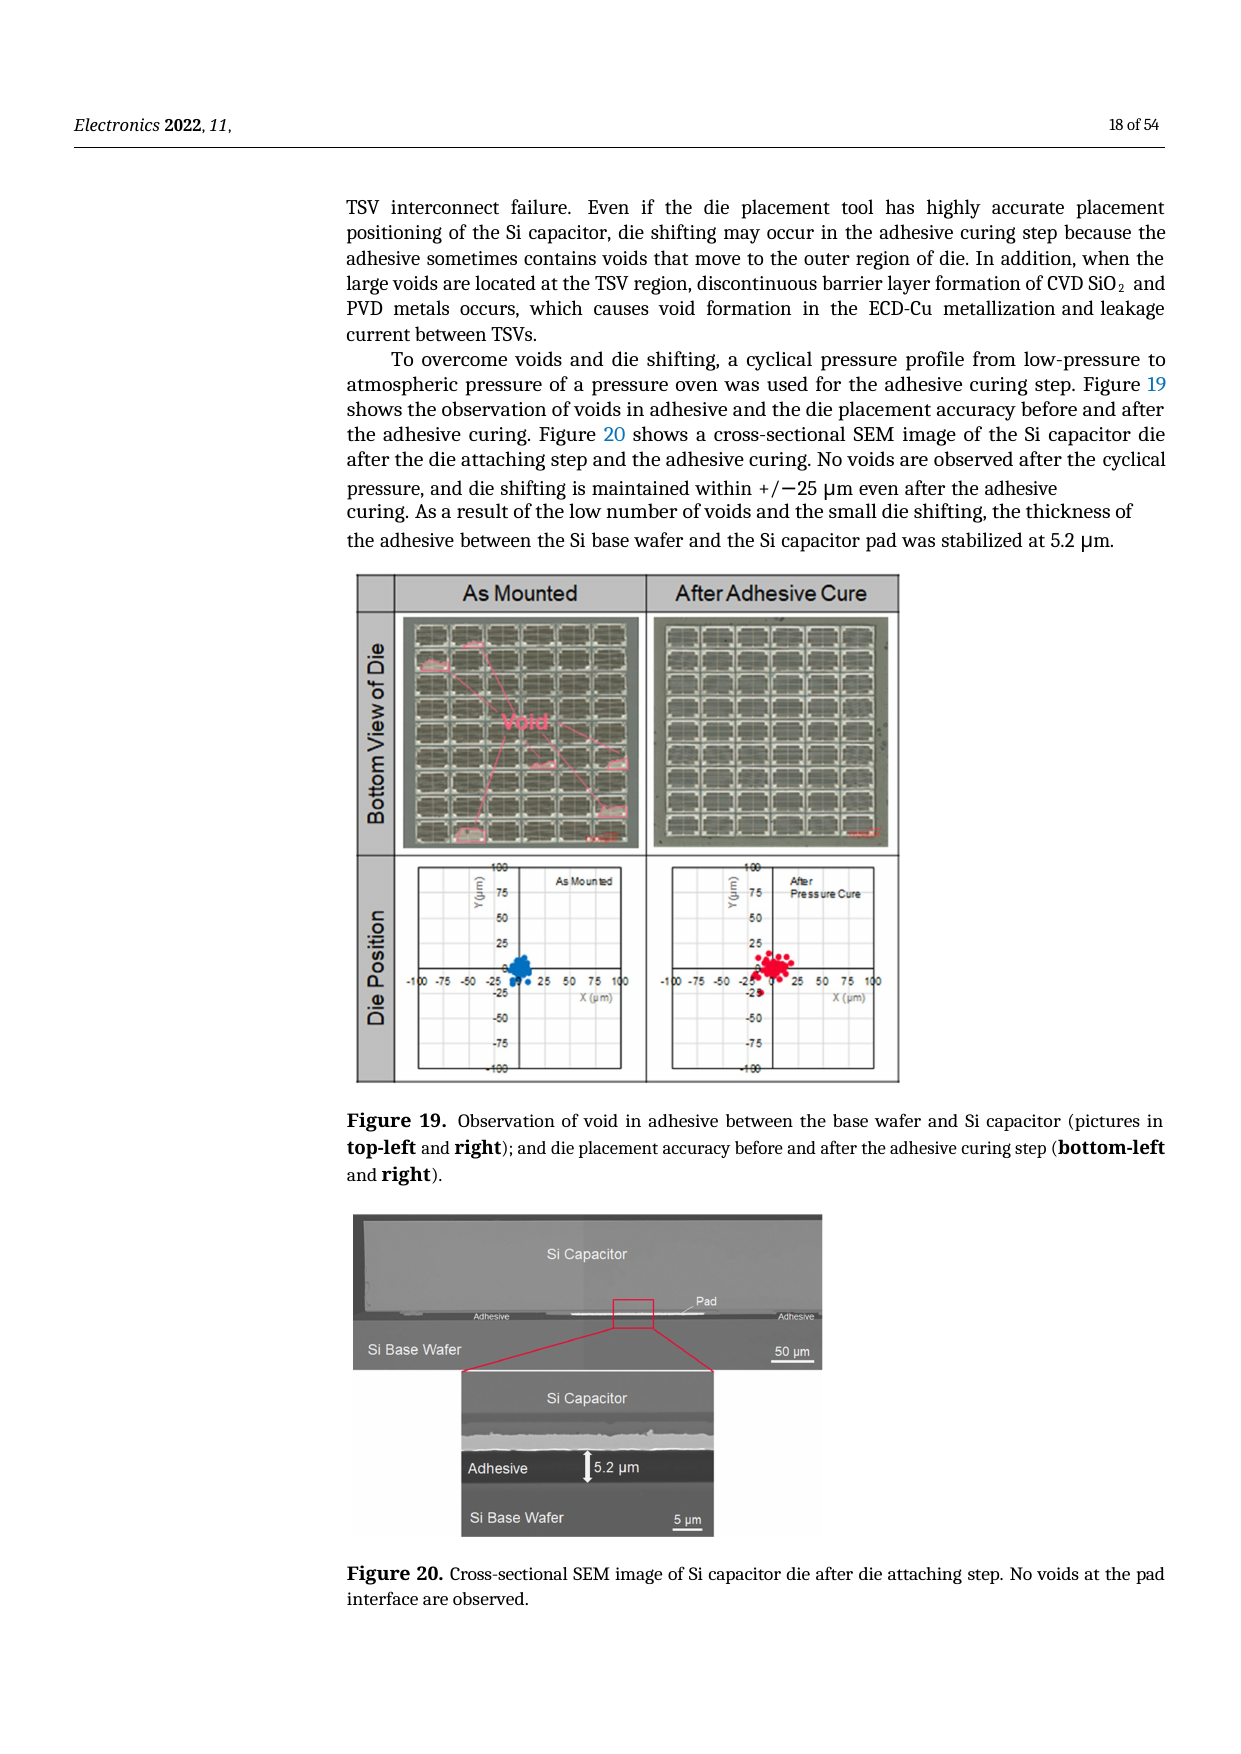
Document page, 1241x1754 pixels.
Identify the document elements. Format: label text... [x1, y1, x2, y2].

text Figure 19. Observation of void in adhesive between the base wafer and Si capacitor (pictures in top-left and right); and die placement accuracy before and after the adhesive curing step (bottom-left and right). [347, 1107, 1166, 1186]
text the adhesive between the Si base wafer and the Si capacitor pad was stabilized at 5.2 µm. [347, 522, 1182, 553]
text TSV interconnect failure. Even if the die placement tool has highly accurate placement positioning of the Si capacitor, die shifting may occur in the adhesive curing step because the adhesive sometimes contains voids that move to the outer region of die. In addition, when the large voids are located at the TSV region, discontinuous barrier layer formation of CVD SiO2 and PVD metals occurs, which causes void formation in the ECD-Cu metallization and leakage current between TSVs. [346, 196, 1166, 346]
text To overcome voids and die shifting, a cyclical pressure profile from low-pressure to atmospheric pressure of a pressure oven was used for the adhesive curing step. Figure 19 shows the observation of voids in adhesive and the die placement accuracy before and after the adhesive curing. Figure 20 shows a cross-sectional SEM image of the Si capacitor die after the die attaching step and the adhesive curing. No voids are observed after the cyclical pressure, and die shifting is maintained within +/−25 µm even after the adhesive [347, 348, 1166, 502]
text curing. As a result of the low number of voids and the small die shifting, the thickness of [347, 503, 1182, 522]
picture [354, 571, 901, 1085]
picture [352, 1213, 823, 1537]
text Figure 20. Cross-sectional SEM image of Si capacitor die after die attaching step. No voids at the pad interface are observed. [347, 1560, 1165, 1610]
